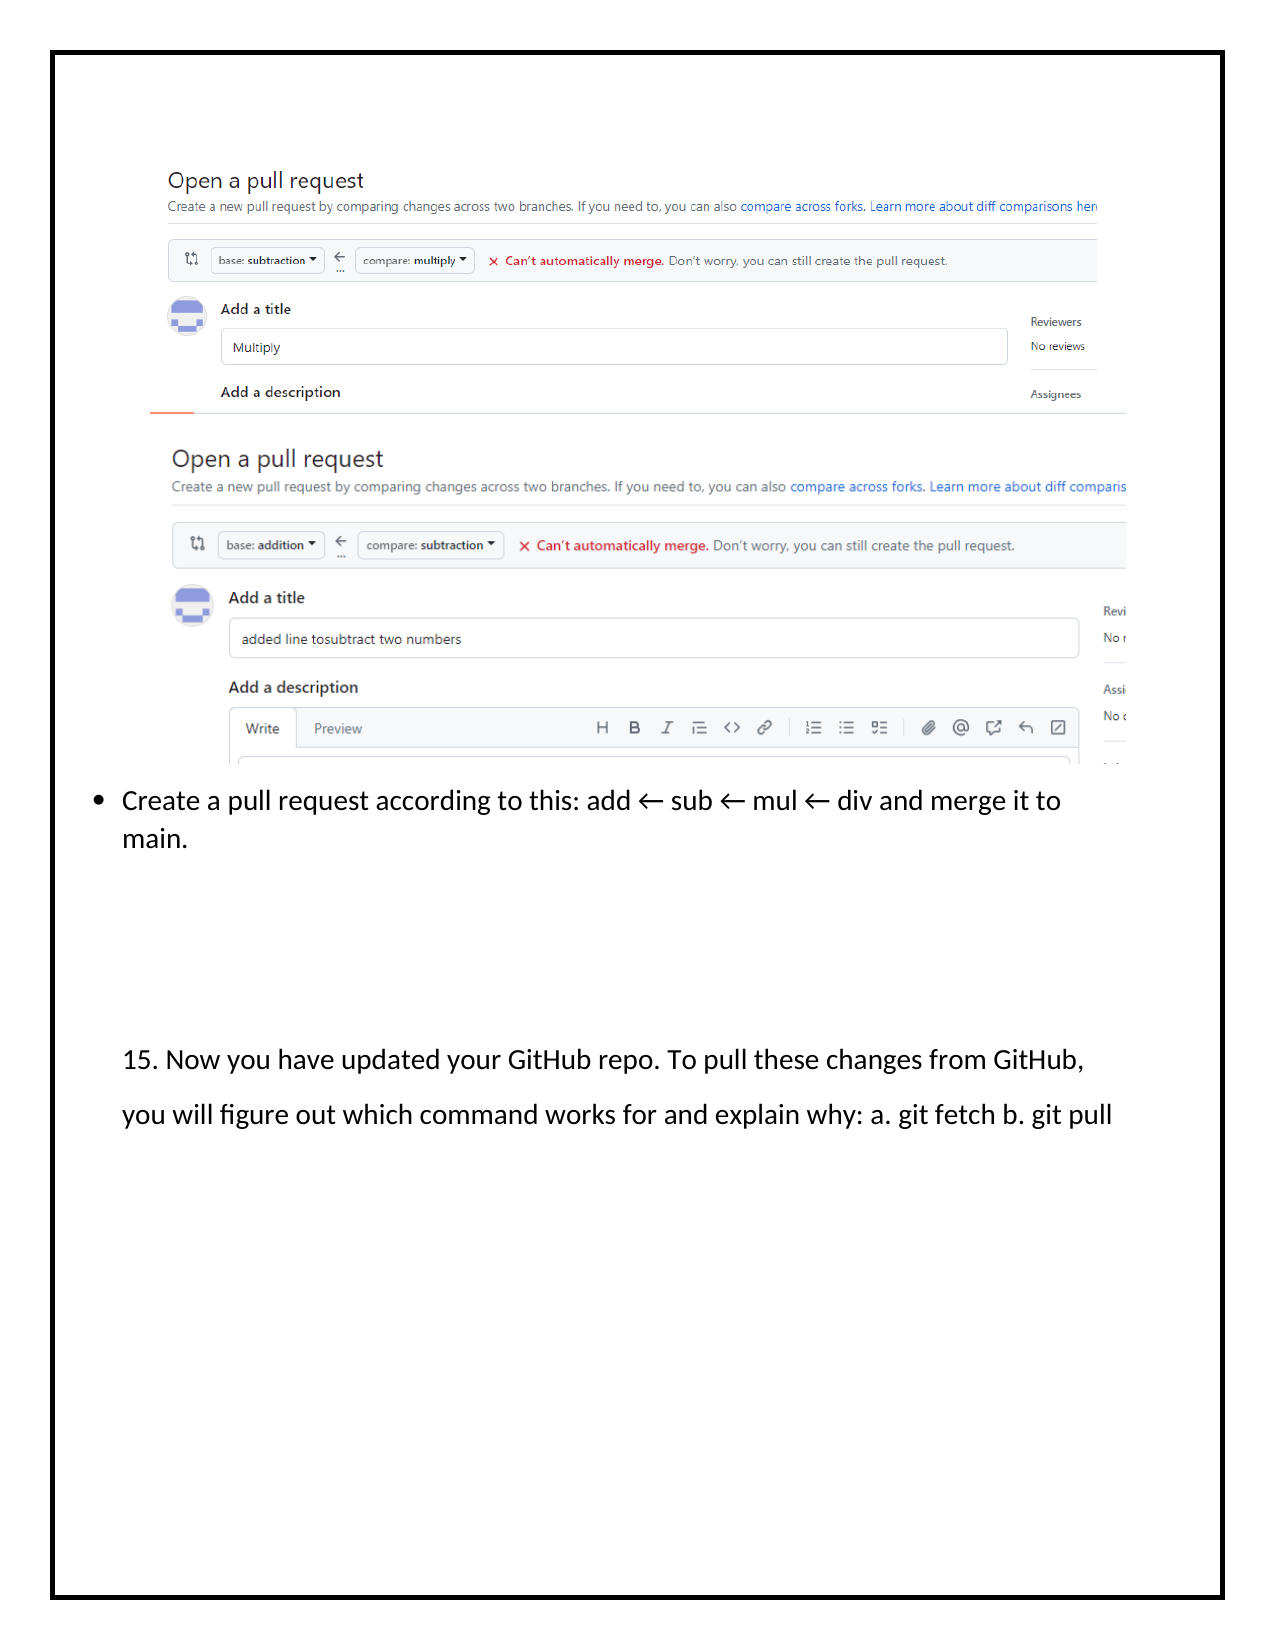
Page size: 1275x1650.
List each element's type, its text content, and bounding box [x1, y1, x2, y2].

picture [121, 149, 1097, 410]
text you will figure out which command works for and explain why: a. git fetch b. git pull [122, 1096, 1125, 1132]
list Create a pull request according to this: add ← sub ← mul ← div and merge it to main. [94, 782, 1125, 856]
picture [150, 411, 1126, 764]
text 15. Now you have updated your GitHub repo. To pull these changes from GitHub, [122, 1041, 1125, 1077]
